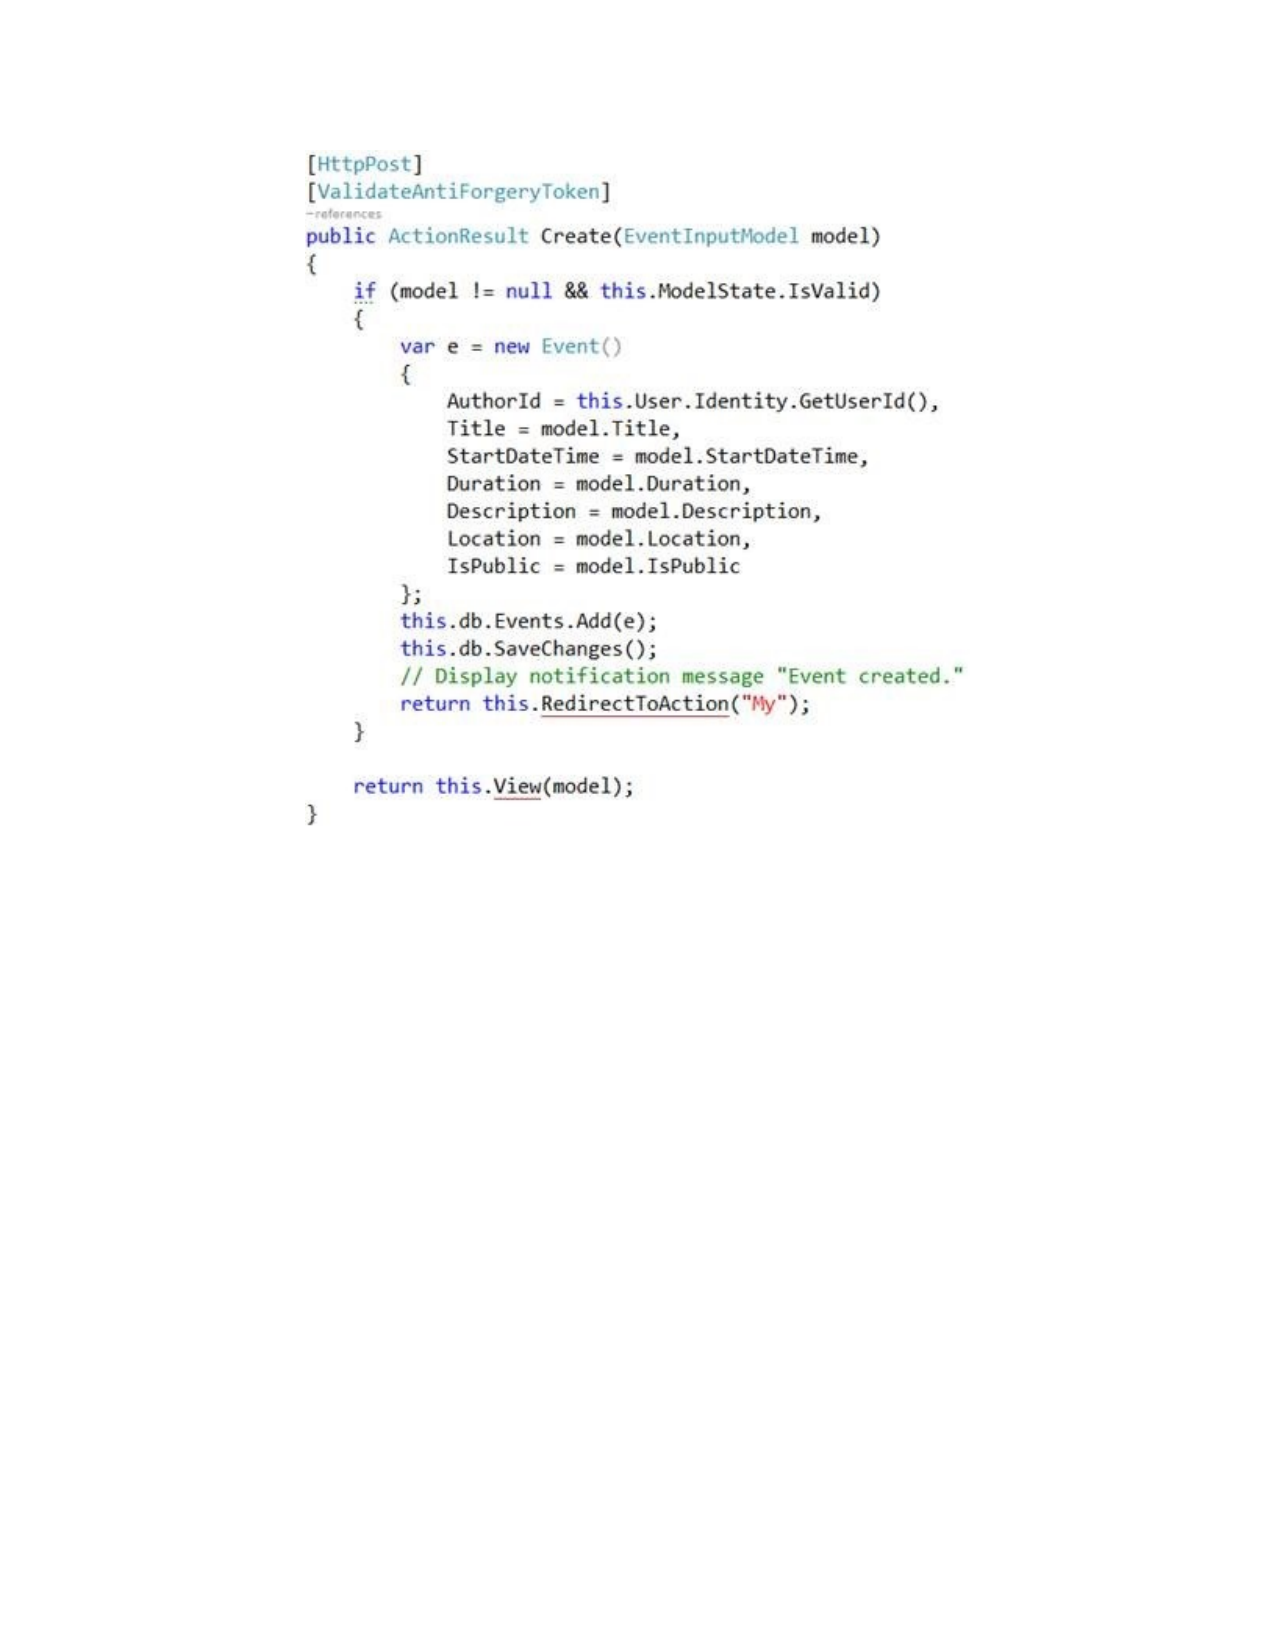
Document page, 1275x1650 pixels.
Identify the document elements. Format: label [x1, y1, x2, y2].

picture [305, 150, 970, 830]
